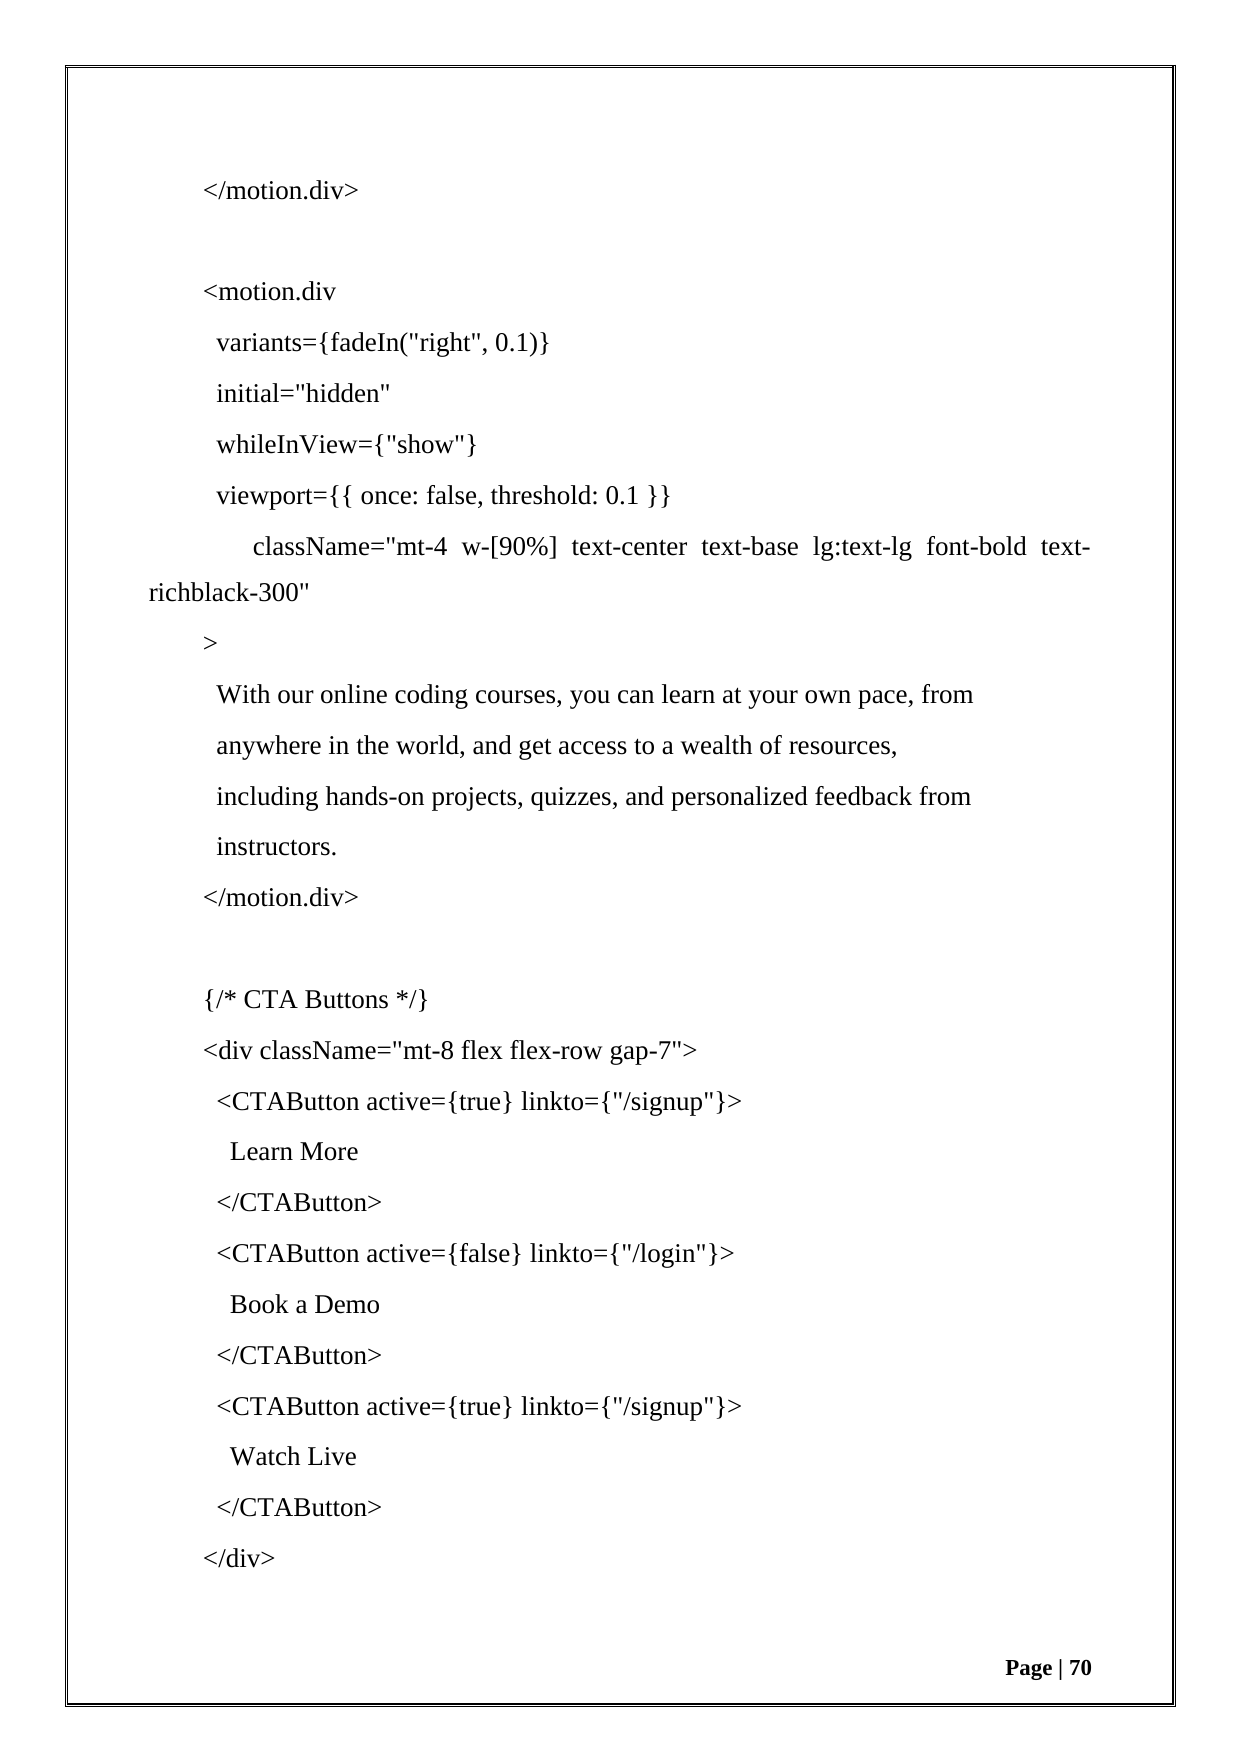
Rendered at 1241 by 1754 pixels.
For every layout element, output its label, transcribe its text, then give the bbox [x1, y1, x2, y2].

subtitle <div className="mt-8 flex flex-row gap-7"> [148, 1034, 1092, 1065]
subtitle Book a Demo [148, 1288, 1092, 1319]
subtitle Watch Live [148, 1441, 1092, 1472]
subtitle variants={fadeIn("right", 0.1)} [148, 326, 1092, 357]
subtitle With our online coding courses, you can learn at your own pace, from [148, 678, 1092, 709]
subtitle className="mt-4 w-[90%] text-center text-base lg:text-lg font-bold text-richblack-300" [148, 530, 1092, 607]
subtitle anywhere in the world, and get access to a wealth of resources, [148, 729, 1092, 760]
subtitle </CTAButton> [148, 1339, 1092, 1370]
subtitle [148, 479, 1092, 510]
subtitle </motion.div> [148, 174, 1092, 205]
subtitle Learn More [148, 1136, 1092, 1167]
subtitle </CTAButton> [148, 1186, 1092, 1217]
subtitle {/* CTA Buttons */} [148, 983, 1092, 1014]
subtitle </CTAButton> [148, 1491, 1092, 1522]
subtitle </motion.div> [148, 881, 1092, 912]
subtitle </div> [148, 1542, 1092, 1573]
subtitle > [148, 627, 1092, 658]
subtitle instructors. [148, 831, 1092, 862]
subtitle initial="hidden" [148, 377, 1092, 408]
subtitle including hands-on projects, quizzes, and personalized feedback from [148, 780, 1092, 811]
subtitle <CTAButton active={true} linkto={"/signup"}> [148, 1390, 1092, 1421]
subtitle <CTAButton active={true} linkto={"/signup"}> [148, 1085, 1092, 1116]
subtitle <motion.div [148, 276, 1092, 307]
subtitle whileInView={"show"} [148, 428, 1092, 459]
subtitle <CTAButton active={false} linkto={"/login"}> [148, 1237, 1092, 1268]
